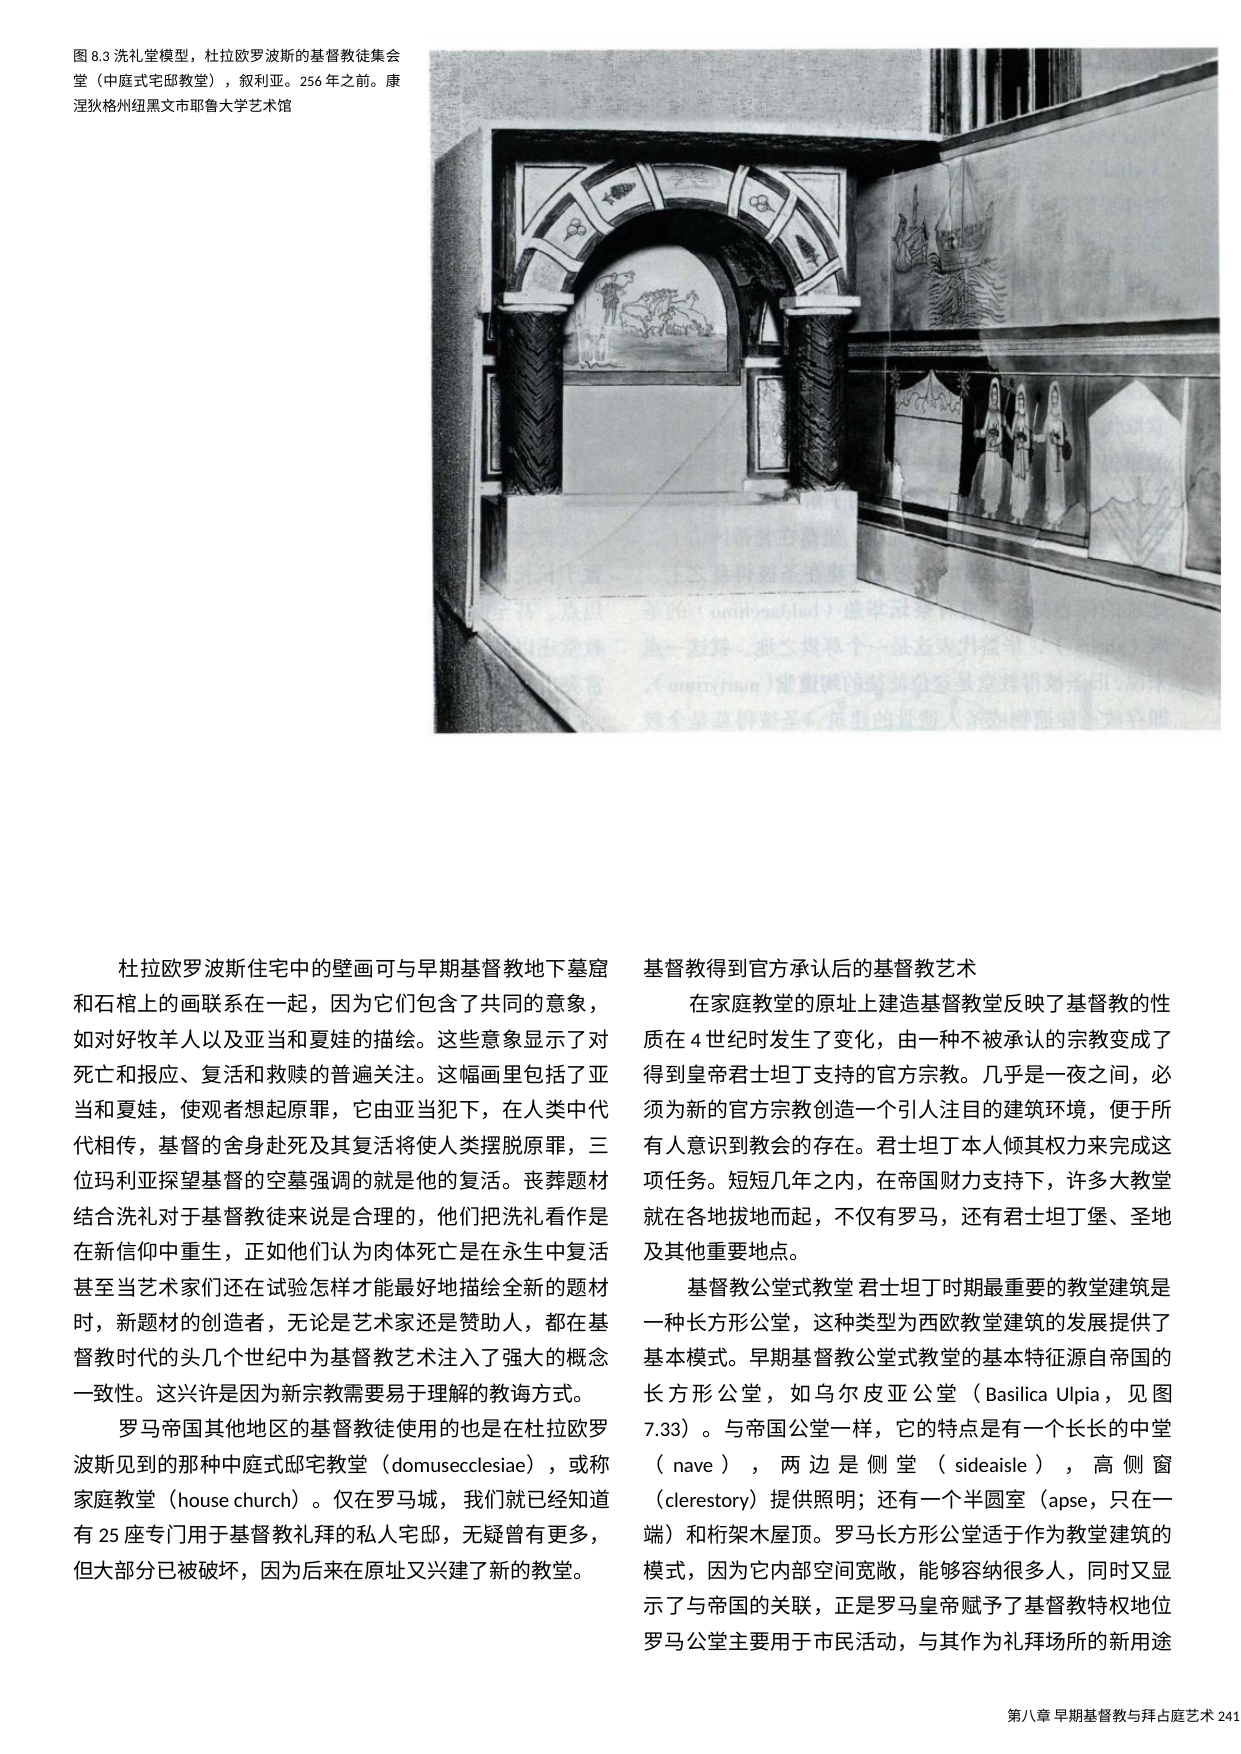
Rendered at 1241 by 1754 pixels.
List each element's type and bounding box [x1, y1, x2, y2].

picture [427, 31, 1221, 742]
